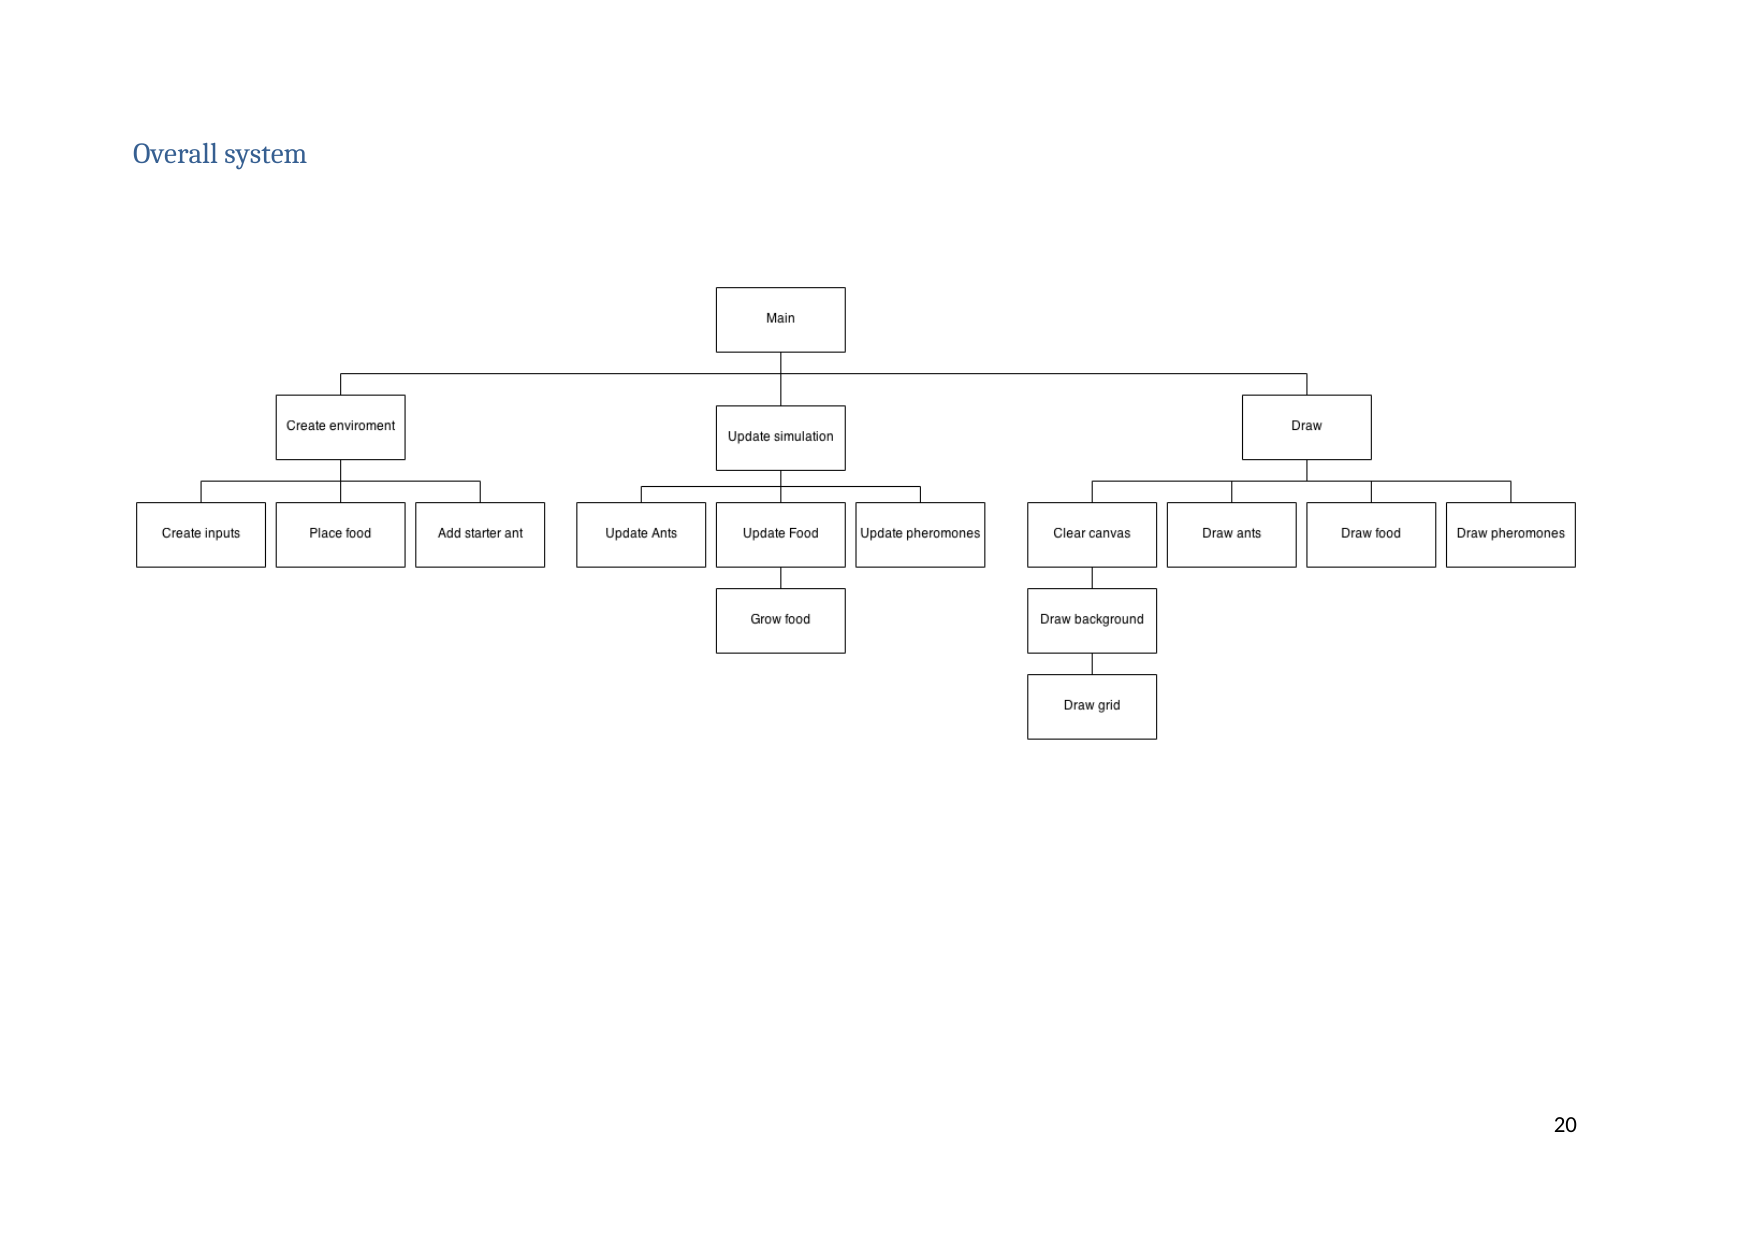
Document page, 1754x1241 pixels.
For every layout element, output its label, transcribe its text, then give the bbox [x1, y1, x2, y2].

subtitle Overall system [133, 137, 1577, 170]
picture [134, 285, 1577, 744]
